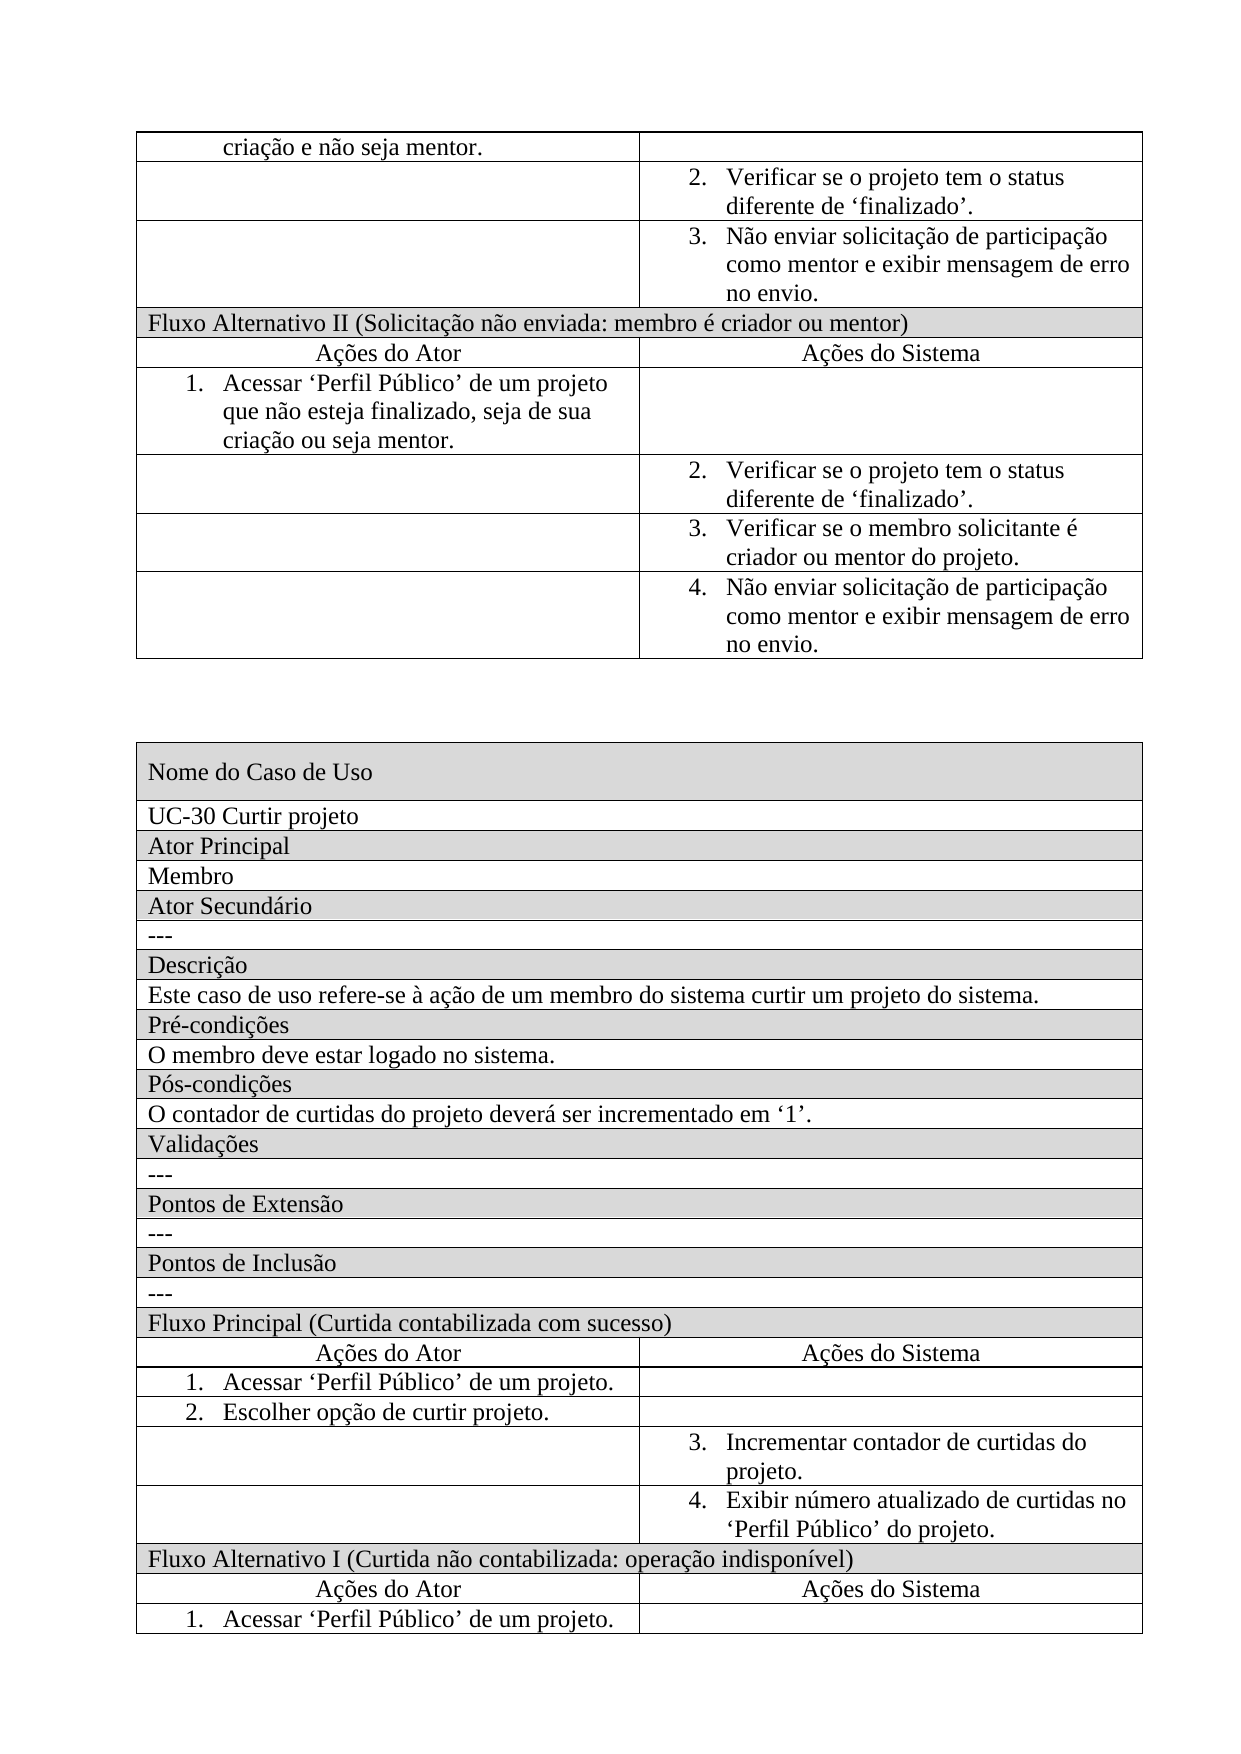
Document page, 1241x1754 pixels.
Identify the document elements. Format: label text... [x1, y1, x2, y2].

table_cell Descrição [137, 950, 1142, 979]
table_cell Acessar ‘Perfil Público’ de um projeto. [137, 1604, 639, 1632]
table_cell Validações [137, 1129, 1142, 1158]
table_cell [640, 1604, 1142, 1632]
table_cell Exibir número atualizado de curtidas no ‘Perfil Público’ do projeto. [640, 1486, 1142, 1543]
table_cell Membro [137, 861, 1142, 890]
table_cell Pré-condições [137, 1010, 1142, 1039]
table_cell [137, 221, 639, 307]
table_cell Não enviar solicitação de participação como mentor e exibir mensagem de erro no envio. [640, 221, 1142, 307]
table_cell Escolher opção de curtir projeto. [137, 1397, 639, 1426]
table_cell --- [137, 1159, 1142, 1188]
table_cell Ações do Ator [137, 1338, 639, 1366]
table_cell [137, 133, 639, 161]
table_cell Pontos de Extensão [137, 1189, 1142, 1217]
table_cell [137, 162, 639, 220]
table_cell Verificar se o membro solicitante é criador ou mentor do projeto. [640, 514, 1142, 571]
table_cell Ator Secundário [137, 891, 1142, 919]
table_cell [640, 1368, 1142, 1396]
table_cell [137, 455, 639, 512]
table_cell O contador de curtidas do projeto deverá ser incrementado em ‘1’. [137, 1099, 1142, 1128]
table_cell Ações do Sistema [640, 1574, 1142, 1603]
table_cell [137, 1486, 639, 1543]
table_cell Fluxo Principal (Curtida contabilizada com sucesso) [137, 1308, 1142, 1337]
table_cell [137, 1427, 639, 1484]
table_cell [640, 133, 1142, 161]
table_cell --- [137, 921, 1142, 949]
table_cell Ações do Ator [137, 338, 639, 367]
table_cell [640, 368, 1142, 454]
table_cell Este caso de uso refere-se à ação de um membro do sistema curtir um projeto do sistema. [137, 980, 1142, 1009]
table_cell Incrementar contador de curtidas do projeto. [640, 1427, 1142, 1484]
table_cell Pós-condições [137, 1070, 1142, 1098]
table_cell Ator Principal [137, 831, 1142, 860]
table_cell --- [137, 1278, 1142, 1307]
table_cell Acessar ‘Perfil Público’ de um projeto que não esteja finalizado, seja de sua criação ou seja mentor. [137, 368, 639, 454]
table_cell --- [137, 1219, 1142, 1247]
table_cell UC-30 Curtir projeto [137, 801, 1142, 830]
table_cell Pontos de Inclusão [137, 1248, 1142, 1277]
table_cell Não enviar solicitação de participação como mentor e exibir mensagem de erro no envio. [640, 572, 1142, 658]
table_cell [640, 1397, 1142, 1426]
table_cell Verificar se o projeto tem o status diferente de ‘finalizado’. [640, 162, 1142, 220]
table_cell [137, 572, 639, 658]
table_cell [137, 514, 639, 571]
table_cell Fluxo Alternativo I (Curtida não contabilizada: operação indisponível) [137, 1544, 1142, 1573]
table_cell Ações do Sistema [640, 1338, 1142, 1366]
table_cell Acessar ‘Perfil Público’ de um projeto. [137, 1368, 639, 1396]
table_cell O membro deve estar logado no sistema. [137, 1040, 1142, 1068]
table_cell Ações do Sistema [640, 338, 1142, 367]
table_cell Fluxo Alternativo II (Solicitação não enviada: membro é criador ou mentor) [137, 308, 1142, 337]
table_cell Verificar se o projeto tem o status diferente de ‘finalizado’. [640, 455, 1142, 512]
table_cell Ações do Ator [137, 1574, 639, 1603]
table_header Nome do Caso de Uso [137, 743, 1142, 800]
